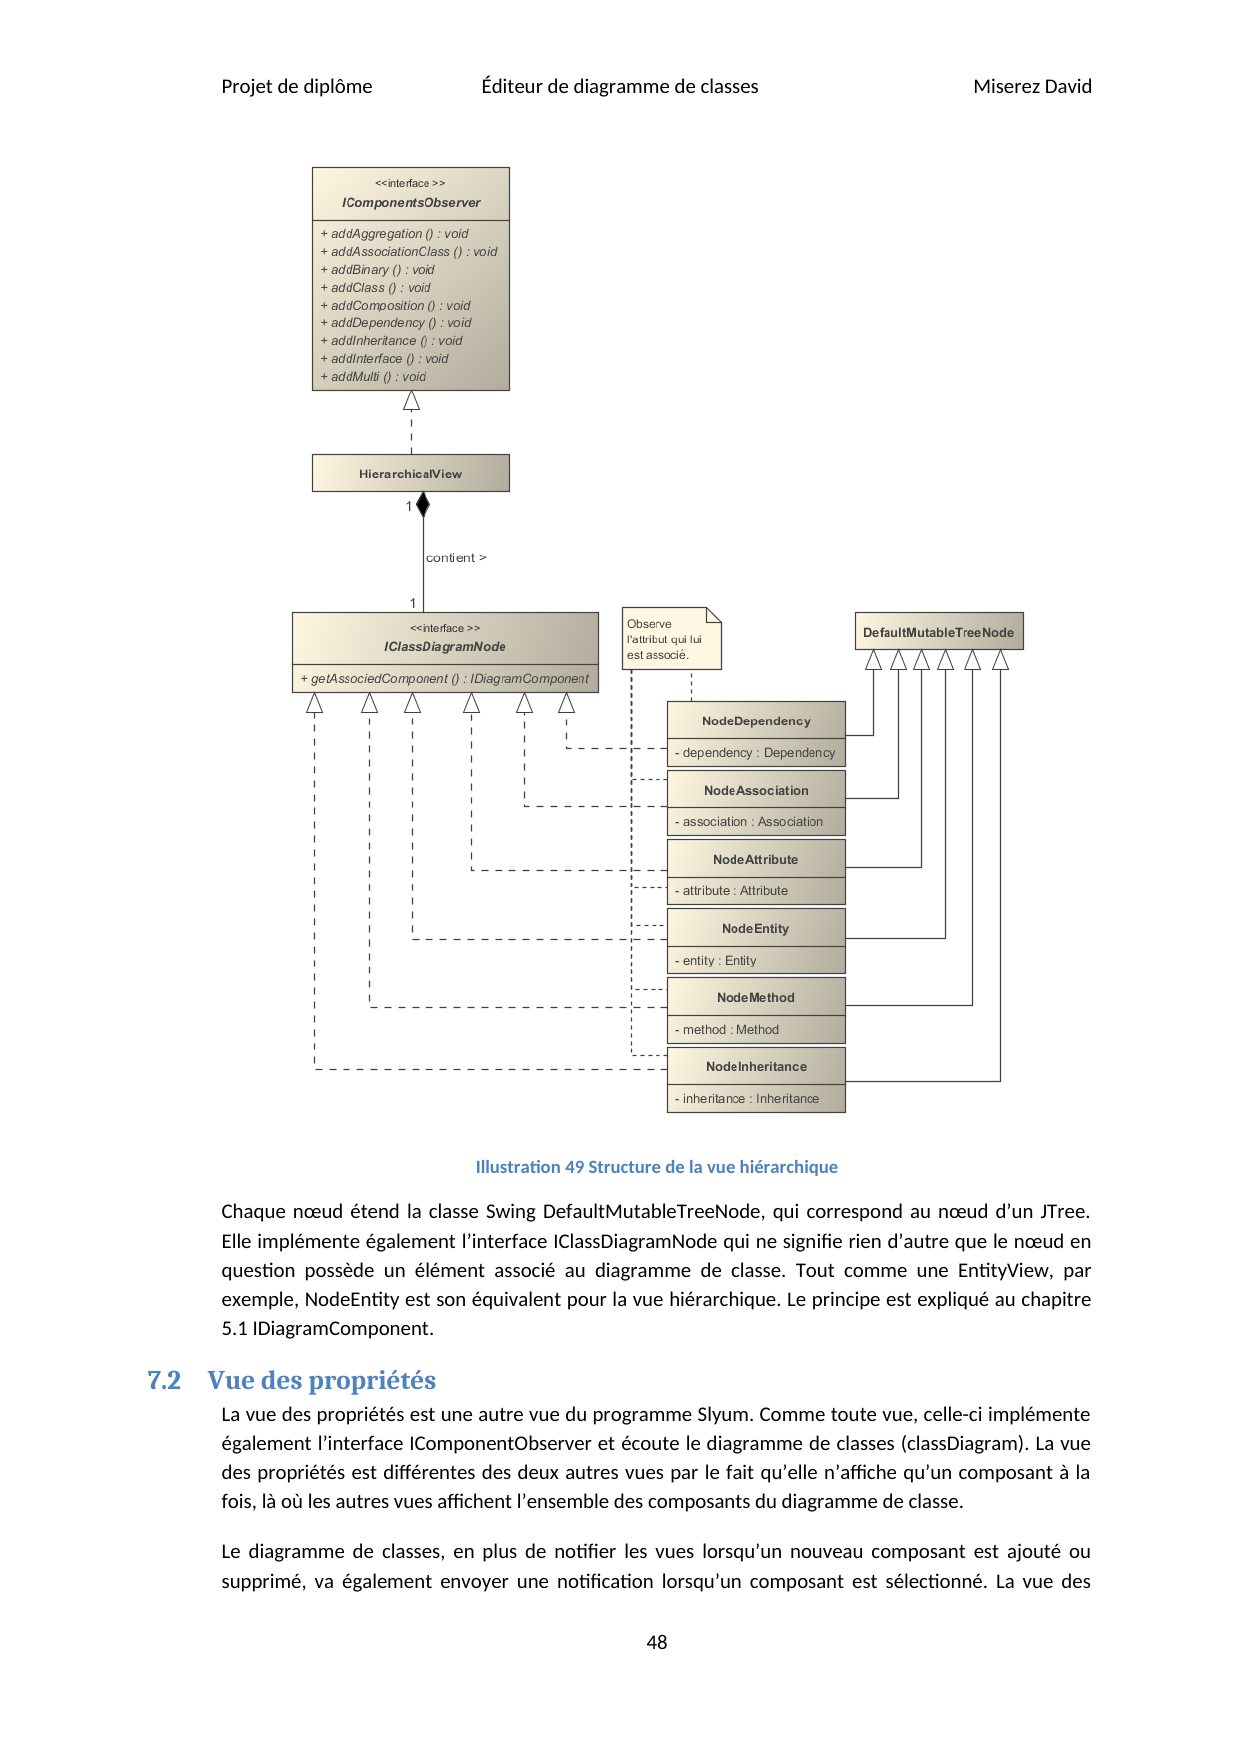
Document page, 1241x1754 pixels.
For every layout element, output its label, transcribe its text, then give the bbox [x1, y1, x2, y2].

picture [272, 147, 1042, 1131]
text La vue des propriétés est une autre vue du programme Slyum. Comme toute vue, celle-ci implémente également l’interface IComponentObserver et écoute le diagramme de classes (classDiagram). La vue des propriétés est différentes des deux autres vues par le fait qu’elle n’affiche qu’un composant à la fois, là où les autres vues affichent l’ensemble des composants du diagramme de classe. [221, 1401, 1093, 1514]
subtitle Vue des propriétés [148, 1365, 1093, 1397]
text Chaque nœud étend la classe Swing DefaultMutableTreeNode, qui correspond au nœud d’un JTree. Elle implémente également l’interface IClassDiagramNode qui ne signifie rien d’autre que le nœud en question possède un élément associé au diagramme de classe. Tout comme une EntityView, par exemple, NodeEntity est son équivalent pour la vue hiérarchique. Le principe est expliqué au chapitre 5.1 IDiagramComponent. [221, 1199, 1093, 1341]
text Illustration 49 Structure de la vue hiérarchique [221, 1155, 1093, 1178]
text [221, 1539, 1093, 1593]
